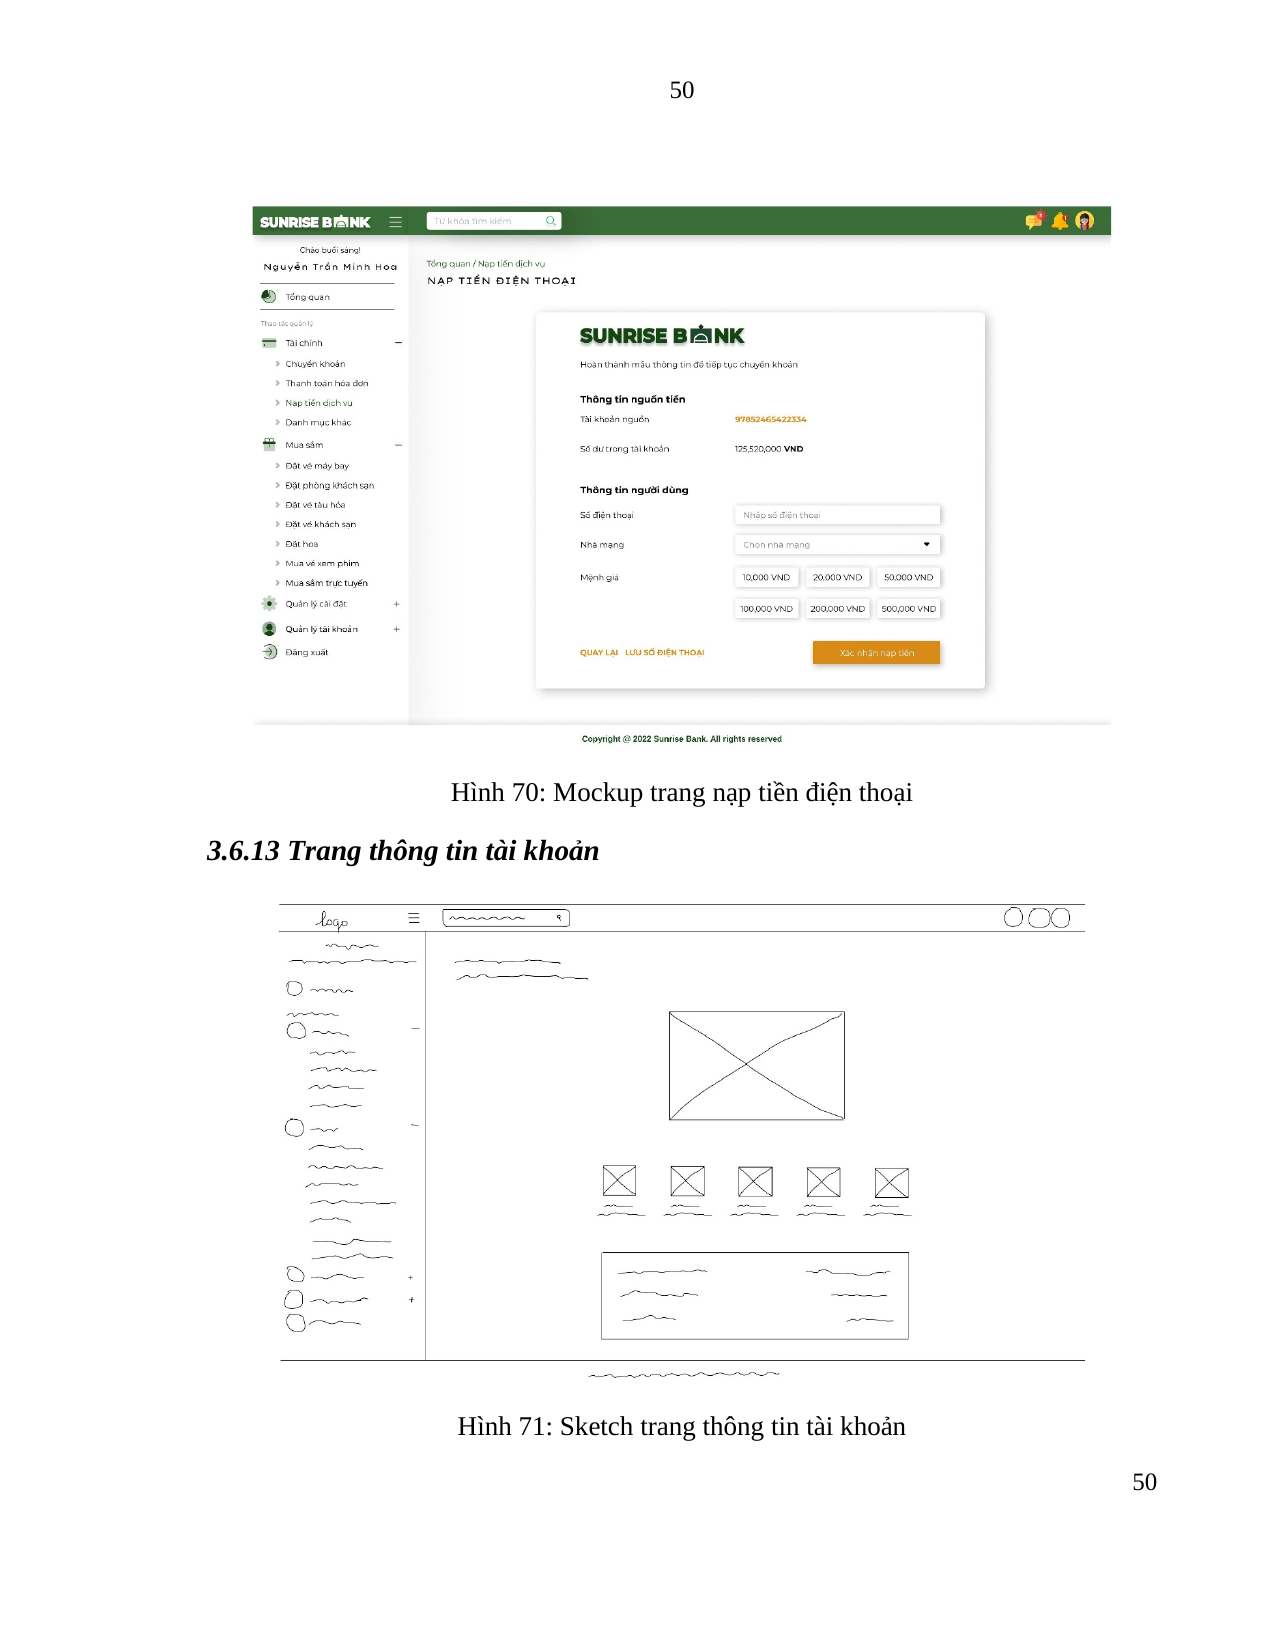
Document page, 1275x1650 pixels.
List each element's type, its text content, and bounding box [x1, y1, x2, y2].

text Hình 70: Mockup trang nạp tiền điện thoại [207, 776, 1157, 808]
picture [252, 206, 1112, 751]
text Hình 71: Sketch trang thông tin tài khoản [207, 1410, 1157, 1441]
picture [278, 904, 1086, 1385]
text 3.6.13 Trang thông tin tài khoản [207, 833, 1157, 867]
